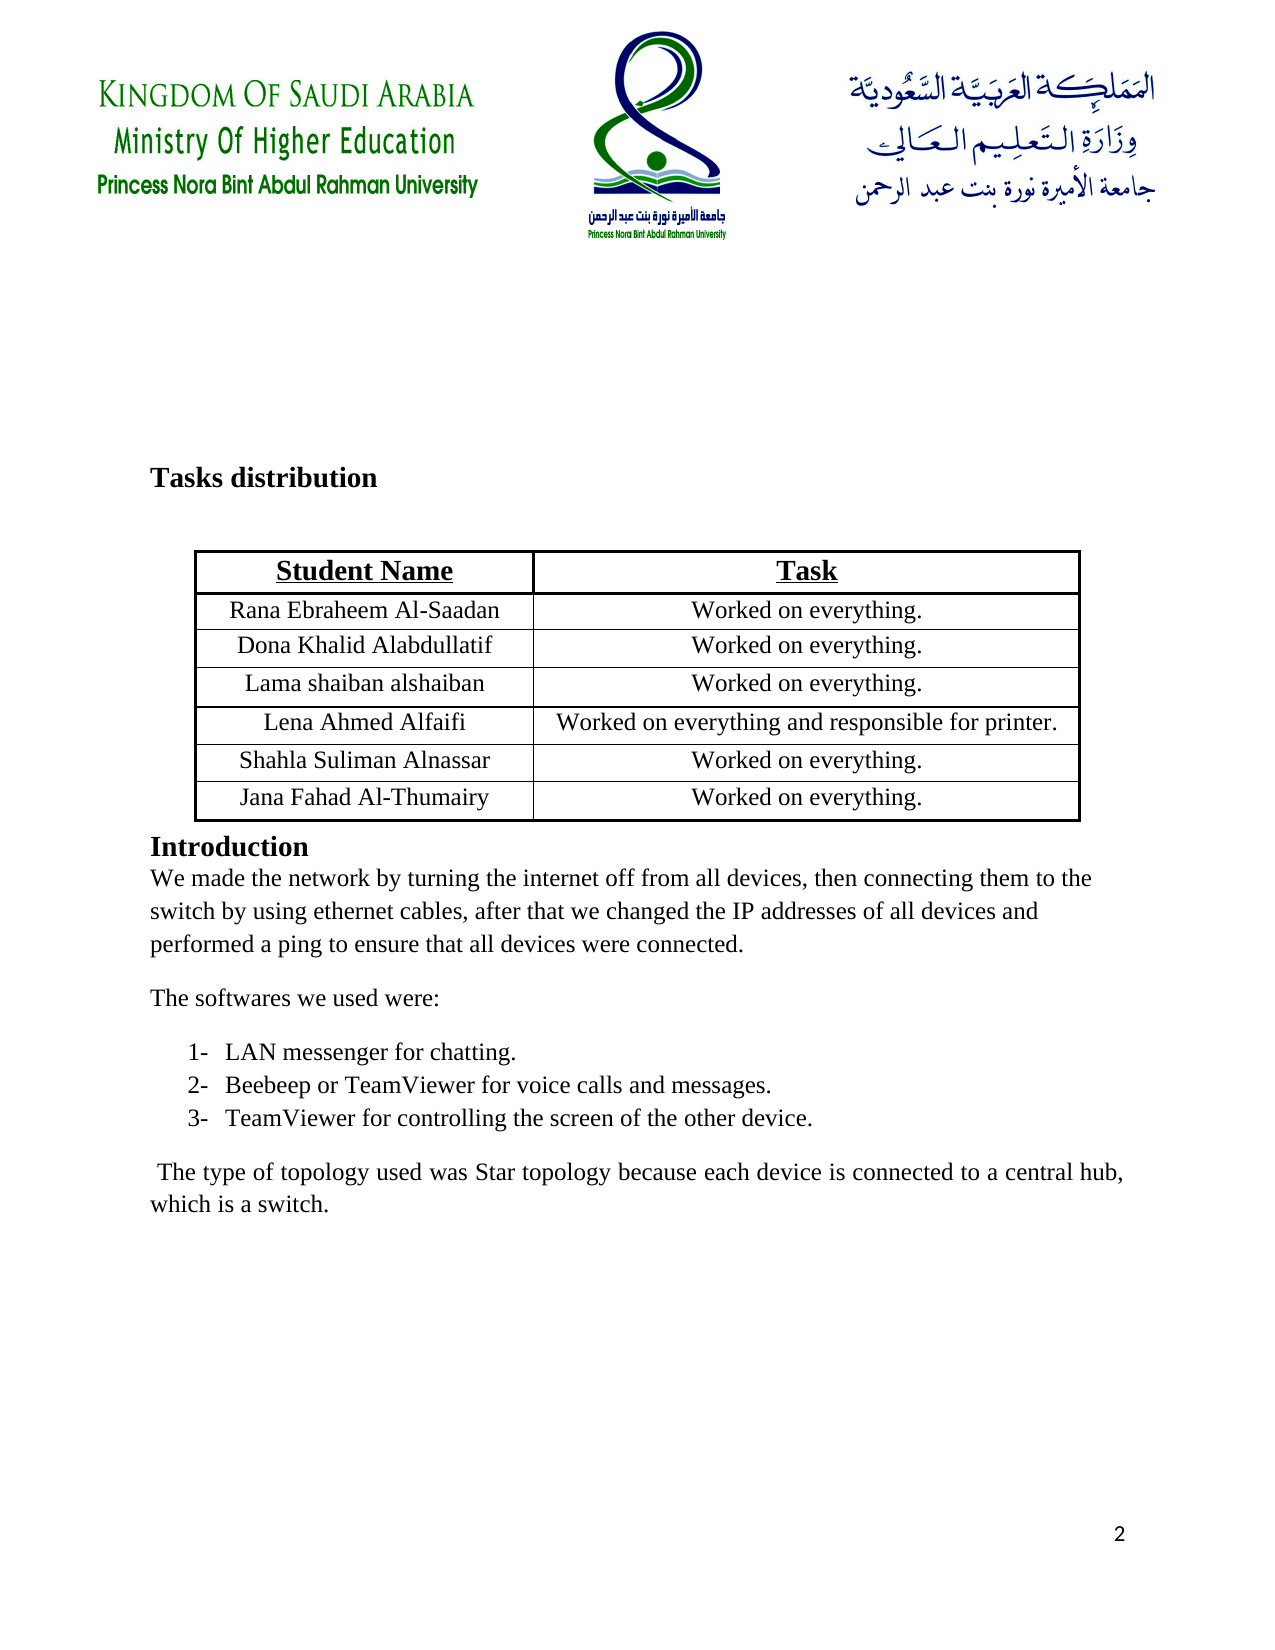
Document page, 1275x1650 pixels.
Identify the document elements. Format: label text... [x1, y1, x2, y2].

table_cell Worked on everything. [534, 668, 1078, 706]
subtitle Introduction [150, 595, 1125, 863]
list TeamViewer for controlling the screen of the other device. [187, 1103, 1125, 1131]
list LAN messenger for chatting. [187, 1037, 1125, 1065]
text We made the network by turning the internet off from all devices, then connecting them to the switch by using ethernet cables, after that we changed the IP addresses of all devices and performed a ping to ensure that all devices were connected. [150, 863, 1125, 958]
picture [82, 21, 1175, 256]
table_cell Lena Ahmed Alfaifi [197, 708, 533, 744]
table_header Student Name [197, 553, 532, 592]
subtitle Tasks distribution [150, 460, 1125, 493]
table_cell Worked on everything and responsible for printer. [534, 708, 1078, 744]
table_cell Worked on everything. [534, 630, 1078, 667]
text The type of topology used was Star topology because each device is connected to a central hub, which is a switch. [150, 1157, 1125, 1218]
table_cell Jana Fahad Al-Thumairy [197, 782, 533, 818]
table_cell Worked on everything. [534, 745, 1078, 781]
text The softwares we used were: [150, 983, 1125, 1012]
table_cell Lama shaiban alshaiban [197, 668, 533, 706]
table_header Task [535, 553, 1078, 592]
table_cell Worked on everything. [534, 782, 1078, 818]
table_cell Shahla Suliman Alnassar [197, 745, 533, 781]
list Beebeep or TeamViewer for voice calls and messages. [187, 1070, 1125, 1098]
table_cell Dona Khalid Alabdullatif [197, 630, 533, 667]
table_cell Rana Ebraheem Al-Saadan [197, 595, 533, 629]
table_cell Worked on everything. [534, 595, 1078, 629]
